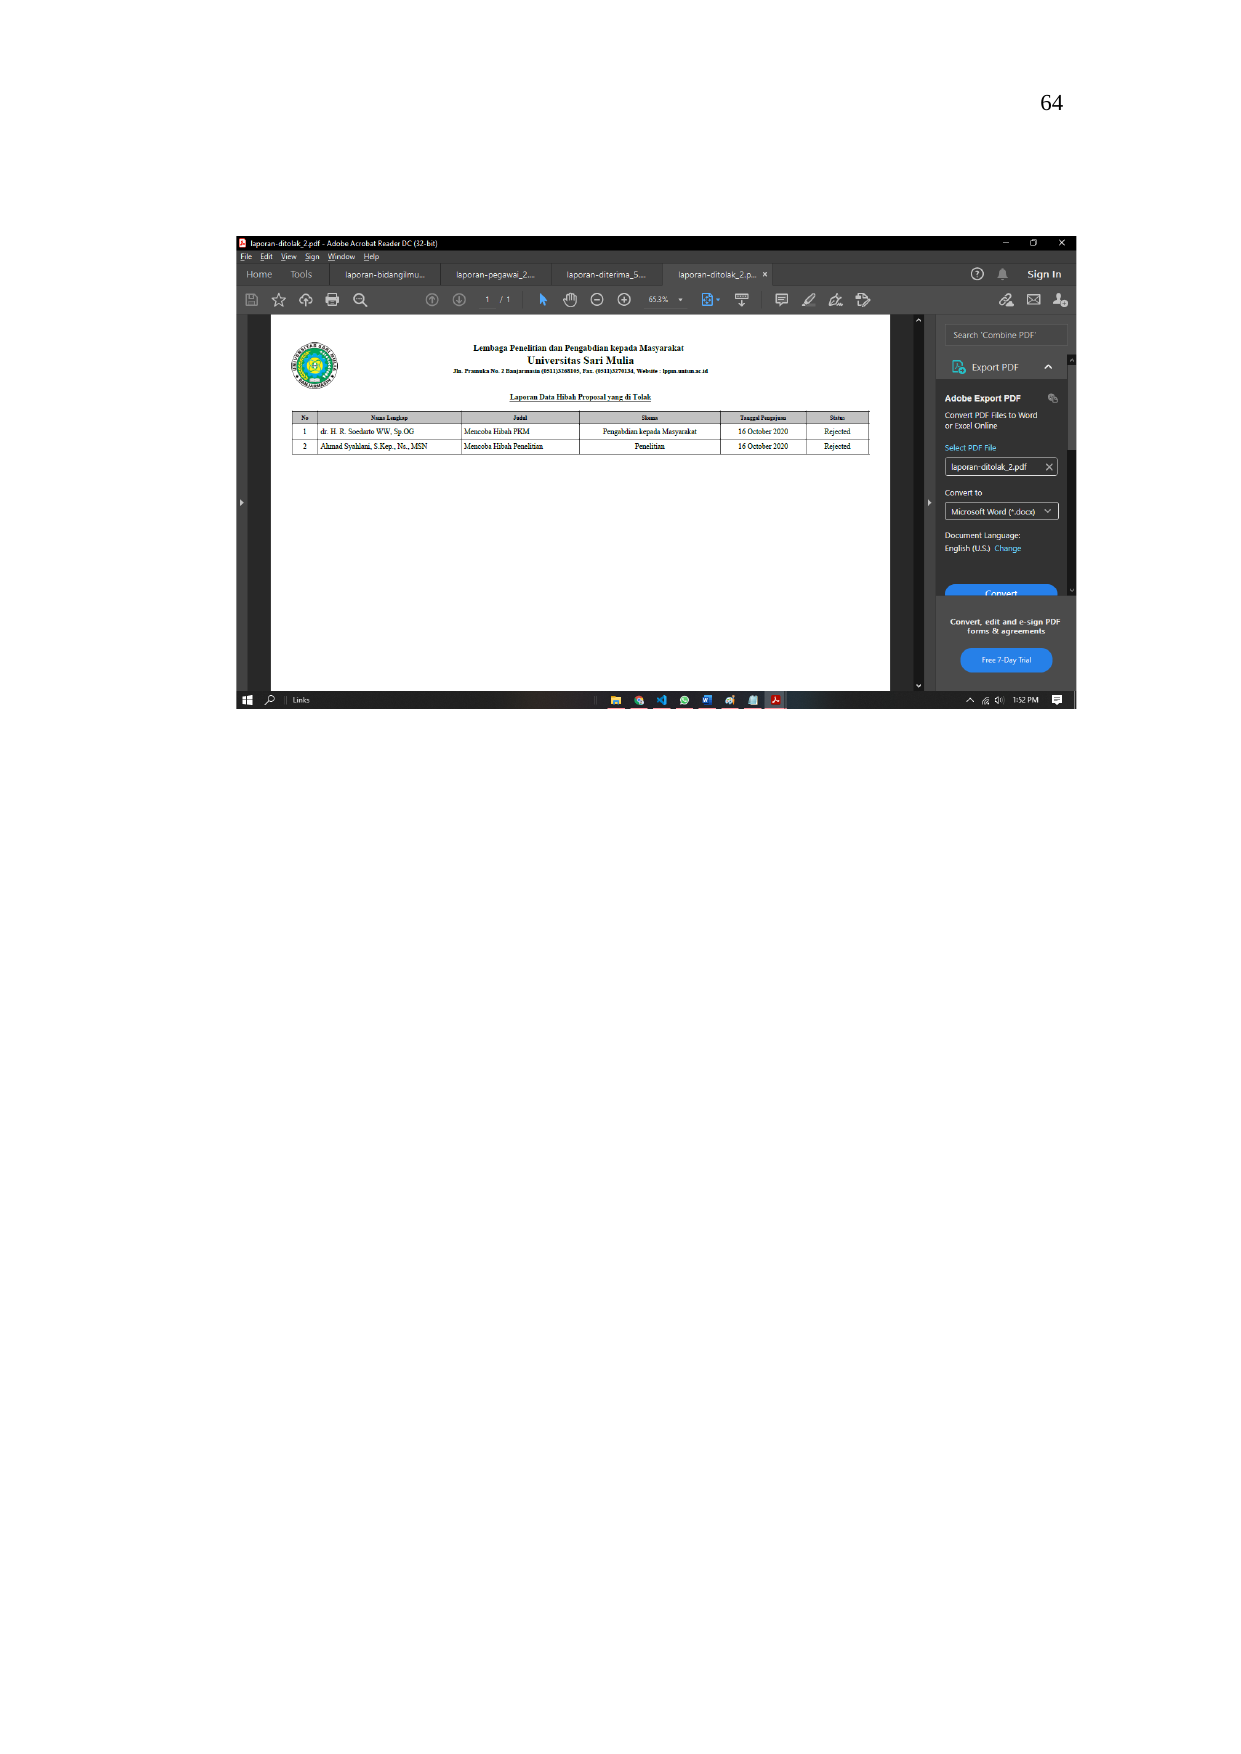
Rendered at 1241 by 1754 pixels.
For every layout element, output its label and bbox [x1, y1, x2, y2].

picture [236, 236, 1077, 709]
